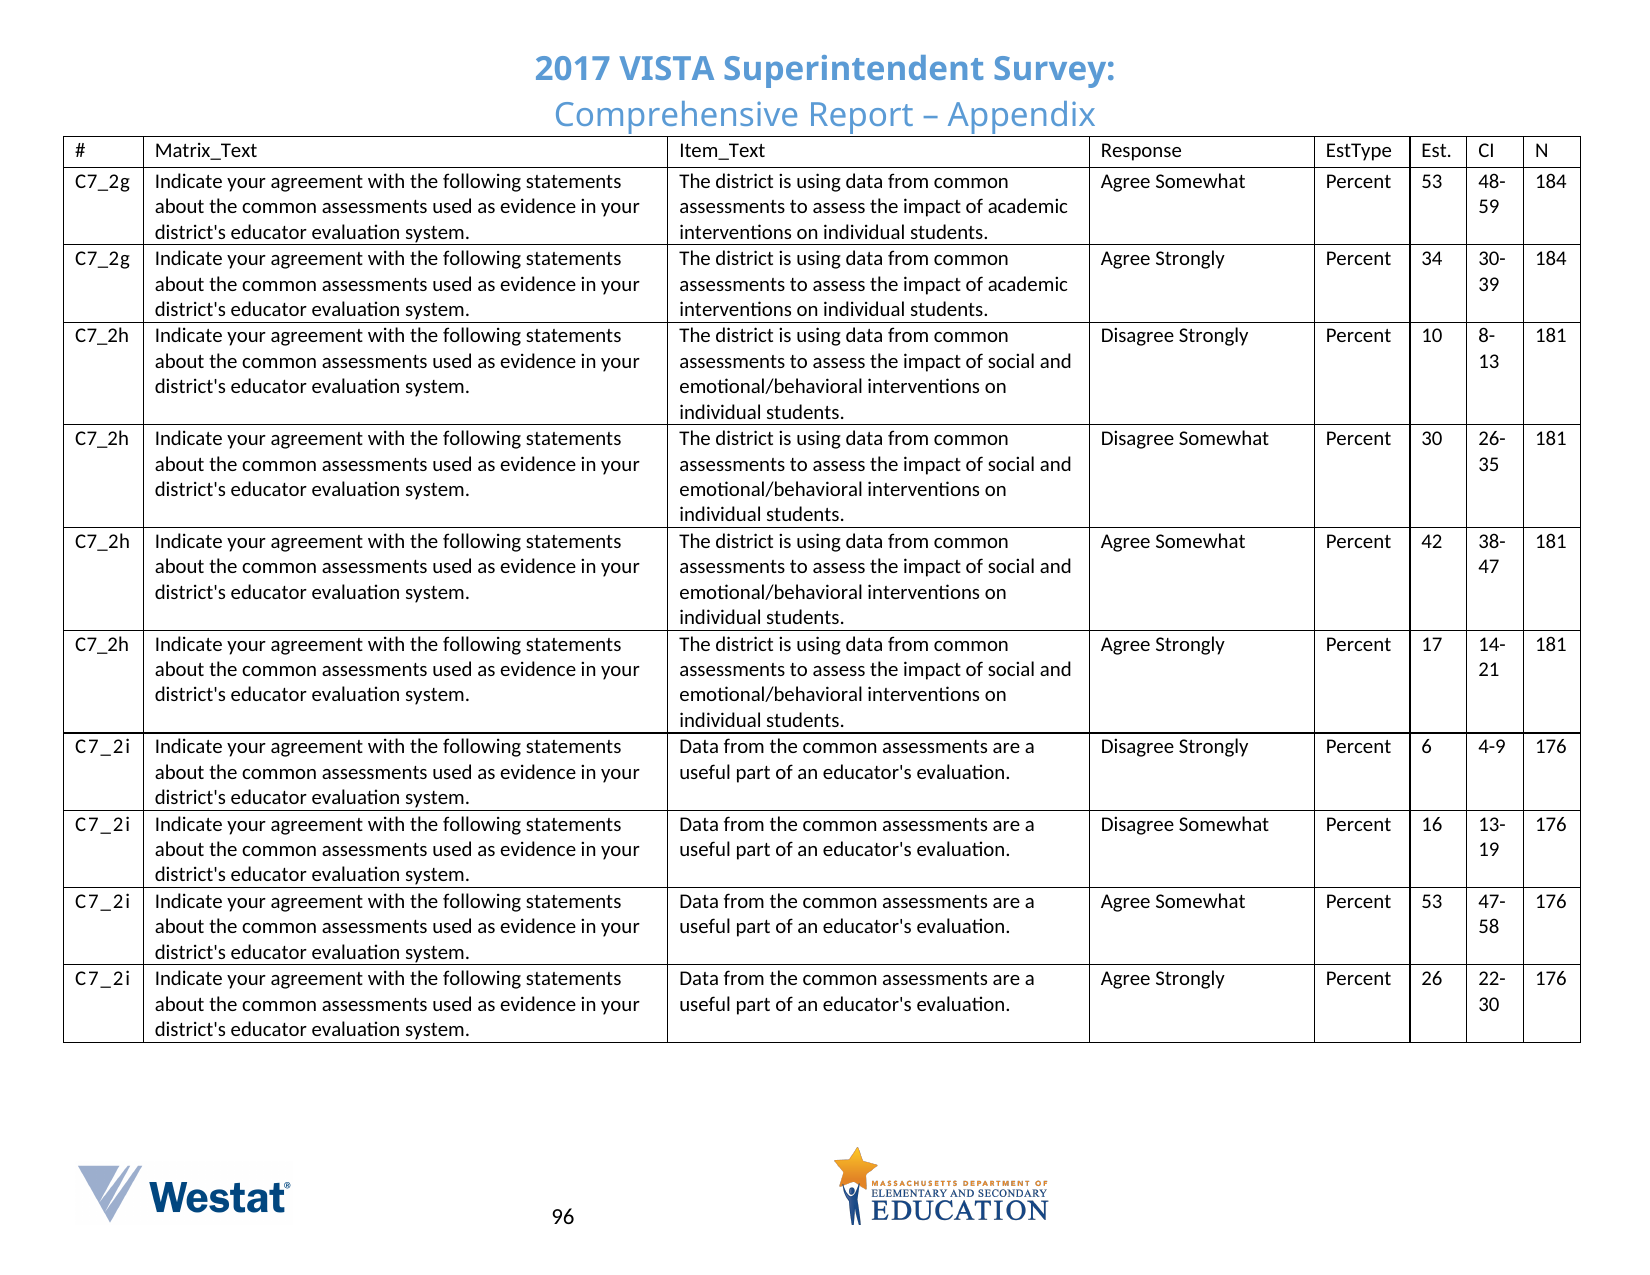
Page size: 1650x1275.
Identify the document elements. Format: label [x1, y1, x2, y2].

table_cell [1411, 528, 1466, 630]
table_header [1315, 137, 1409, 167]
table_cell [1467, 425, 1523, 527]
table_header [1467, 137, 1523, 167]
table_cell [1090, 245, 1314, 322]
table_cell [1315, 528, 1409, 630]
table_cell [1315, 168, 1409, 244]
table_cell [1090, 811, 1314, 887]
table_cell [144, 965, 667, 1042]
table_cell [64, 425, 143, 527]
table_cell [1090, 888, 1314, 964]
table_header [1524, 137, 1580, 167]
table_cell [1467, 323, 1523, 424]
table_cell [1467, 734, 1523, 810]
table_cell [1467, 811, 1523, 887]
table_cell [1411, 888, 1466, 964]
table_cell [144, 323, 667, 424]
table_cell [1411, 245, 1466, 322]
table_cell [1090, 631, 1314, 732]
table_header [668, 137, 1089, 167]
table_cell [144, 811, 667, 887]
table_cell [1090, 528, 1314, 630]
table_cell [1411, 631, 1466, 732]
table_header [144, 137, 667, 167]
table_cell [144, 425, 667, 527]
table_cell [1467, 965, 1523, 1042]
picture [75, 1161, 293, 1225]
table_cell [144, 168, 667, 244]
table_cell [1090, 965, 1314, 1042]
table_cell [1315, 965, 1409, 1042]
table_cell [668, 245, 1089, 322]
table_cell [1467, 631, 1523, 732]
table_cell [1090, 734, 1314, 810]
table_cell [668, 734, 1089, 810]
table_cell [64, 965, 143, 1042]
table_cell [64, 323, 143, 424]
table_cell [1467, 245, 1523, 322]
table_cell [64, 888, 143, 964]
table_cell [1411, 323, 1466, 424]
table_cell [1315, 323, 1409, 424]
picture [832, 1140, 1050, 1225]
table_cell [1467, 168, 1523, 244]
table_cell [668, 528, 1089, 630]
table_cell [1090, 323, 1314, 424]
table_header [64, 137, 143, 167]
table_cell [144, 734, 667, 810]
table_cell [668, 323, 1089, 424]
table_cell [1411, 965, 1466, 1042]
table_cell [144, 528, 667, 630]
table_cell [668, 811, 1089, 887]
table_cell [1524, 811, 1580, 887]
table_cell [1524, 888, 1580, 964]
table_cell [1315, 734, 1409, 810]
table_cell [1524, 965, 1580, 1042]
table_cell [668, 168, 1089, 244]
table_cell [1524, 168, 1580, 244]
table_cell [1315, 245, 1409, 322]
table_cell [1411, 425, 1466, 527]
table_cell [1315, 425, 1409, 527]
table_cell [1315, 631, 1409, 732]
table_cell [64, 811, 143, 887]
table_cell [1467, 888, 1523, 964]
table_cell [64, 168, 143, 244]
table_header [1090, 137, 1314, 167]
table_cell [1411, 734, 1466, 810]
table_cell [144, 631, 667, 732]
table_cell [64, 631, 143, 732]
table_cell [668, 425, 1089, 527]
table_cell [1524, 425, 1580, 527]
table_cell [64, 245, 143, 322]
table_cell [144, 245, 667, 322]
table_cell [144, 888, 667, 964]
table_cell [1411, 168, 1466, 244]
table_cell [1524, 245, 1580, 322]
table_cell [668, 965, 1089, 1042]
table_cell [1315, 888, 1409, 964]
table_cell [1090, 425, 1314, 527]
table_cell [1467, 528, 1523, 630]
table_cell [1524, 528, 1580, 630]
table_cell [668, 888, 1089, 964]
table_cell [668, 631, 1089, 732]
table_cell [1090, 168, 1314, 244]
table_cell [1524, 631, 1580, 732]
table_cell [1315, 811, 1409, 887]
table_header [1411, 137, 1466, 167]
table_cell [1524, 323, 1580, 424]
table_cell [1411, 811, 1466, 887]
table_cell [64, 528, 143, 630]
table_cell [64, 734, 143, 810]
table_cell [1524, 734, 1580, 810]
